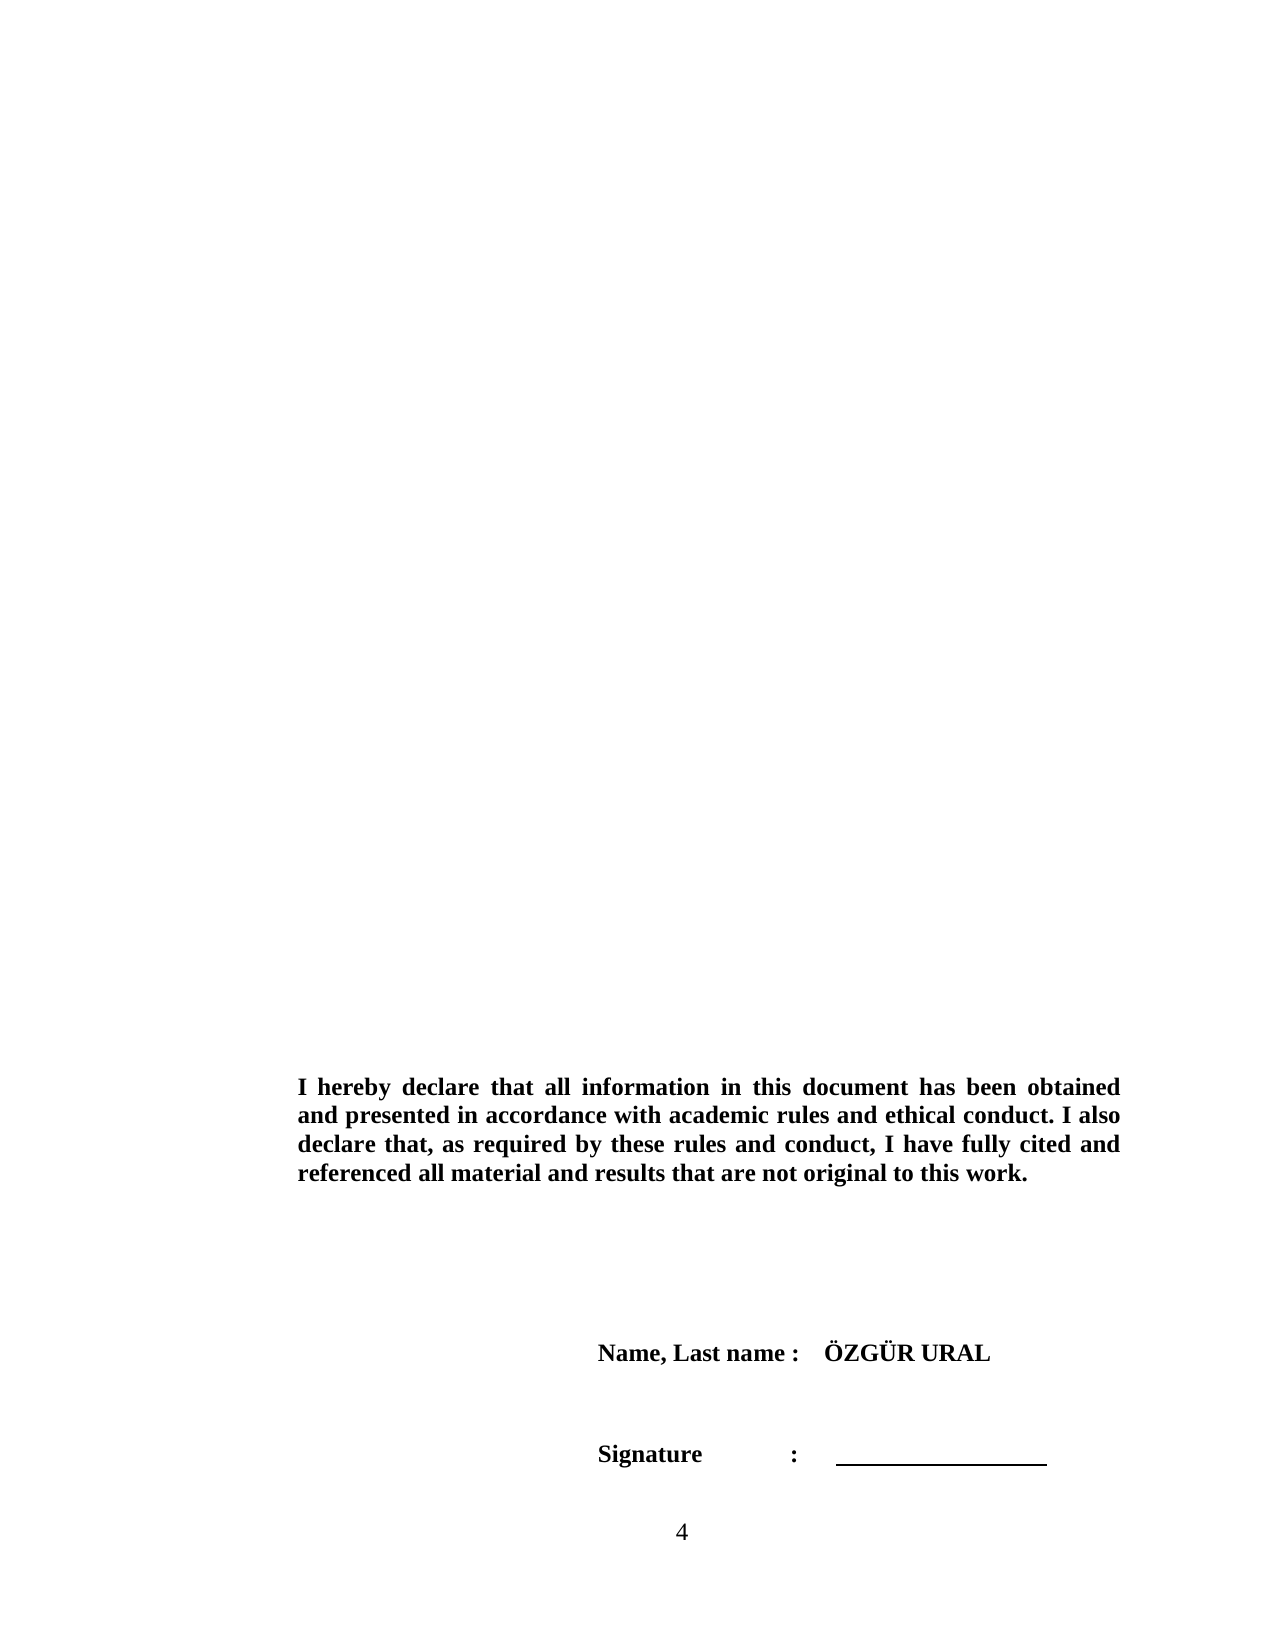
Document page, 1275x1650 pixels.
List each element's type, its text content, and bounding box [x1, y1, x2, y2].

text Name, Last name : ÖZGÜR URAL [598, 1338, 1127, 1367]
text I hereby declare that all information in this document has been obtained and presented in accordance with academic rules and ethical conduct. I also declare that, as required by these rules and conduct, I have fully cited and referenced all material and results that are not original to this work. [297, 1072, 1121, 1187]
text Signature : [598, 1439, 1127, 1467]
